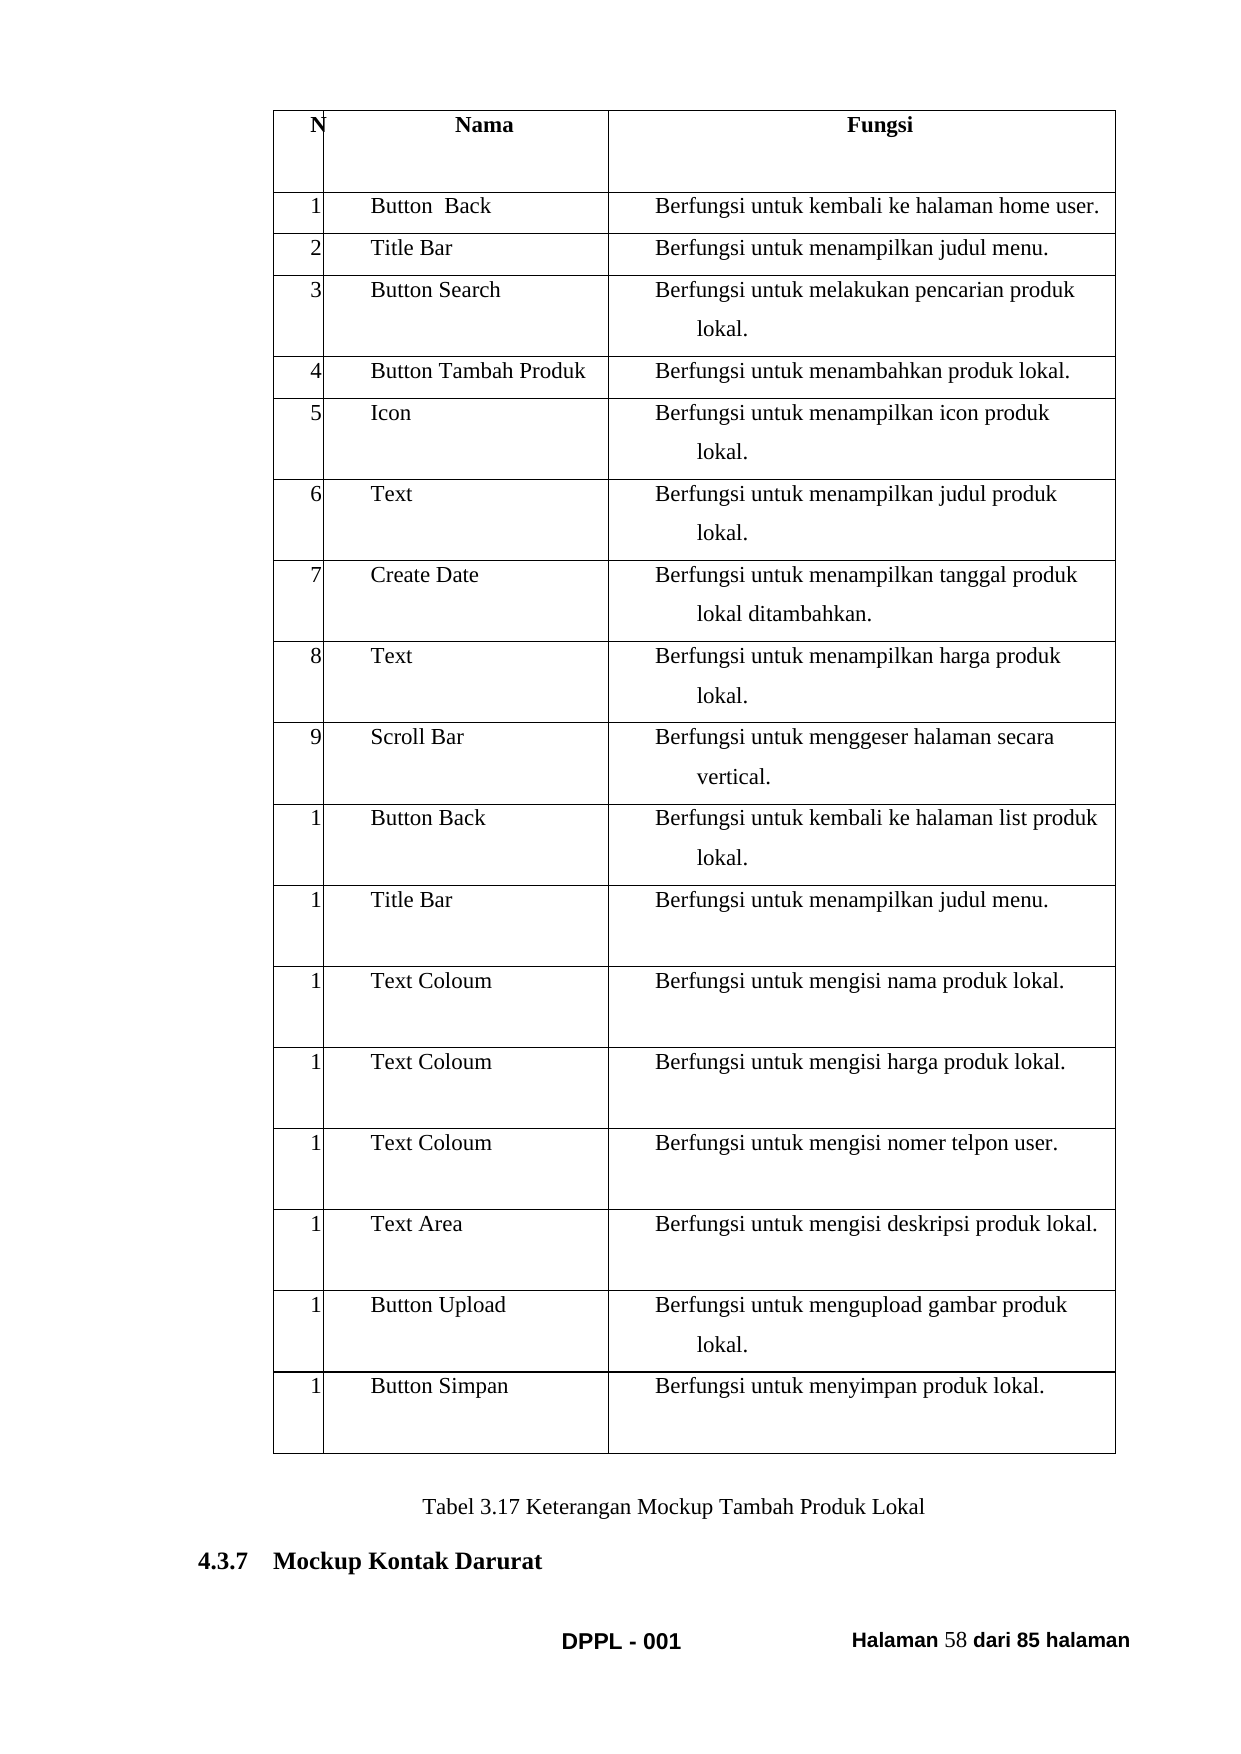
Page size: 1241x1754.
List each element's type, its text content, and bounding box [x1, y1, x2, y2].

table_cell Berfungsi untuk menampilkan judul menu. [609, 234, 1115, 275]
table_cell Title Bar [324, 886, 608, 966]
table_header Nama [324, 111, 608, 192]
table_cell Create Date [324, 561, 608, 641]
table_cell Button Tambah Produk [324, 357, 608, 398]
table_header No [274, 111, 323, 192]
table_cell Berfungsi untuk menampilkan tanggal produk lokal ditambahkan. [609, 561, 1115, 641]
table_cell Berfungsi untuk menampilkan icon produk lokal. [609, 399, 1115, 479]
table_cell Text Area [324, 1210, 608, 1290]
text Tabel 3.17 Keterangan Mockup Tambah Produk Lokal [231, 1493, 1116, 1519]
table_cell 2 [274, 234, 323, 275]
table_cell 6 [274, 480, 323, 560]
table_cell Berfungsi untuk mengupload gambar produk lokal. [609, 1291, 1115, 1371]
table_cell Berfungsi untuk menampilkan harga produk lokal. [609, 642, 1115, 722]
table_cell 3 [274, 276, 323, 356]
table_cell Berfungsi untuk mengisi harga produk lokal. [609, 1048, 1115, 1128]
table_cell Berfungsi untuk menampilkan judul produk lokal. [609, 480, 1115, 560]
table_cell Berfungsi untuk kembali ke halaman list produk lokal. [609, 805, 1115, 884]
table_cell Title Bar [324, 234, 608, 275]
table_cell Button Upload [324, 1291, 608, 1371]
table_cell Berfungsi untuk menggeser halaman secara vertical. [609, 723, 1115, 803]
table_cell Button Simpan [324, 1373, 608, 1453]
table_cell 9 [274, 723, 323, 803]
table_cell Berfungsi untuk mengisi nama produk lokal. [609, 967, 1115, 1047]
table_cell 5 [274, 399, 323, 479]
table_cell Berfungsi untuk menyimpan produk lokal. [609, 1373, 1115, 1453]
list Mockup Kontak Darurat [198, 1546, 1116, 1574]
table_cell 16 [274, 1291, 323, 1371]
table_cell Berfungsi untuk menampilkan judul menu. [609, 886, 1115, 966]
table_cell 8 [274, 642, 323, 722]
table_cell 1 [274, 193, 323, 233]
table_cell 14 [274, 1129, 323, 1209]
table_cell Berfungsi untuk melakukan pencarian produk lokal. [609, 276, 1115, 356]
table_cell Berfungsi untuk mengisi nomer telpon user. [609, 1129, 1115, 1209]
table_cell 15 [274, 1210, 323, 1290]
table_cell Text Coloum [324, 1129, 608, 1209]
table_cell Berfungsi untuk kembali ke halaman home user. [609, 193, 1115, 233]
table_cell 7 [274, 561, 323, 641]
table_cell 13 [274, 1048, 323, 1128]
table_cell Button Back [324, 193, 608, 233]
table_cell Text Coloum [324, 1048, 608, 1128]
table_cell Text Coloum [324, 967, 608, 1047]
table_cell Berfungsi untuk menambahkan produk lokal. [609, 357, 1115, 398]
table_cell Button Search [324, 276, 608, 356]
table_cell Berfungsi untuk mengisi deskripsi produk lokal. [609, 1210, 1115, 1290]
table_cell Icon [324, 399, 608, 479]
table_cell 4 [274, 357, 323, 398]
table_cell Text [324, 642, 608, 722]
table_cell 12 [274, 967, 323, 1047]
table_cell 11 [274, 886, 323, 966]
table_cell 10 [274, 805, 323, 884]
table_cell Text [324, 480, 608, 560]
table_cell Scroll Bar [324, 723, 608, 803]
table_cell 17 [274, 1373, 323, 1453]
table_cell Button Back [324, 805, 608, 884]
table_header Fungsi [609, 111, 1115, 192]
